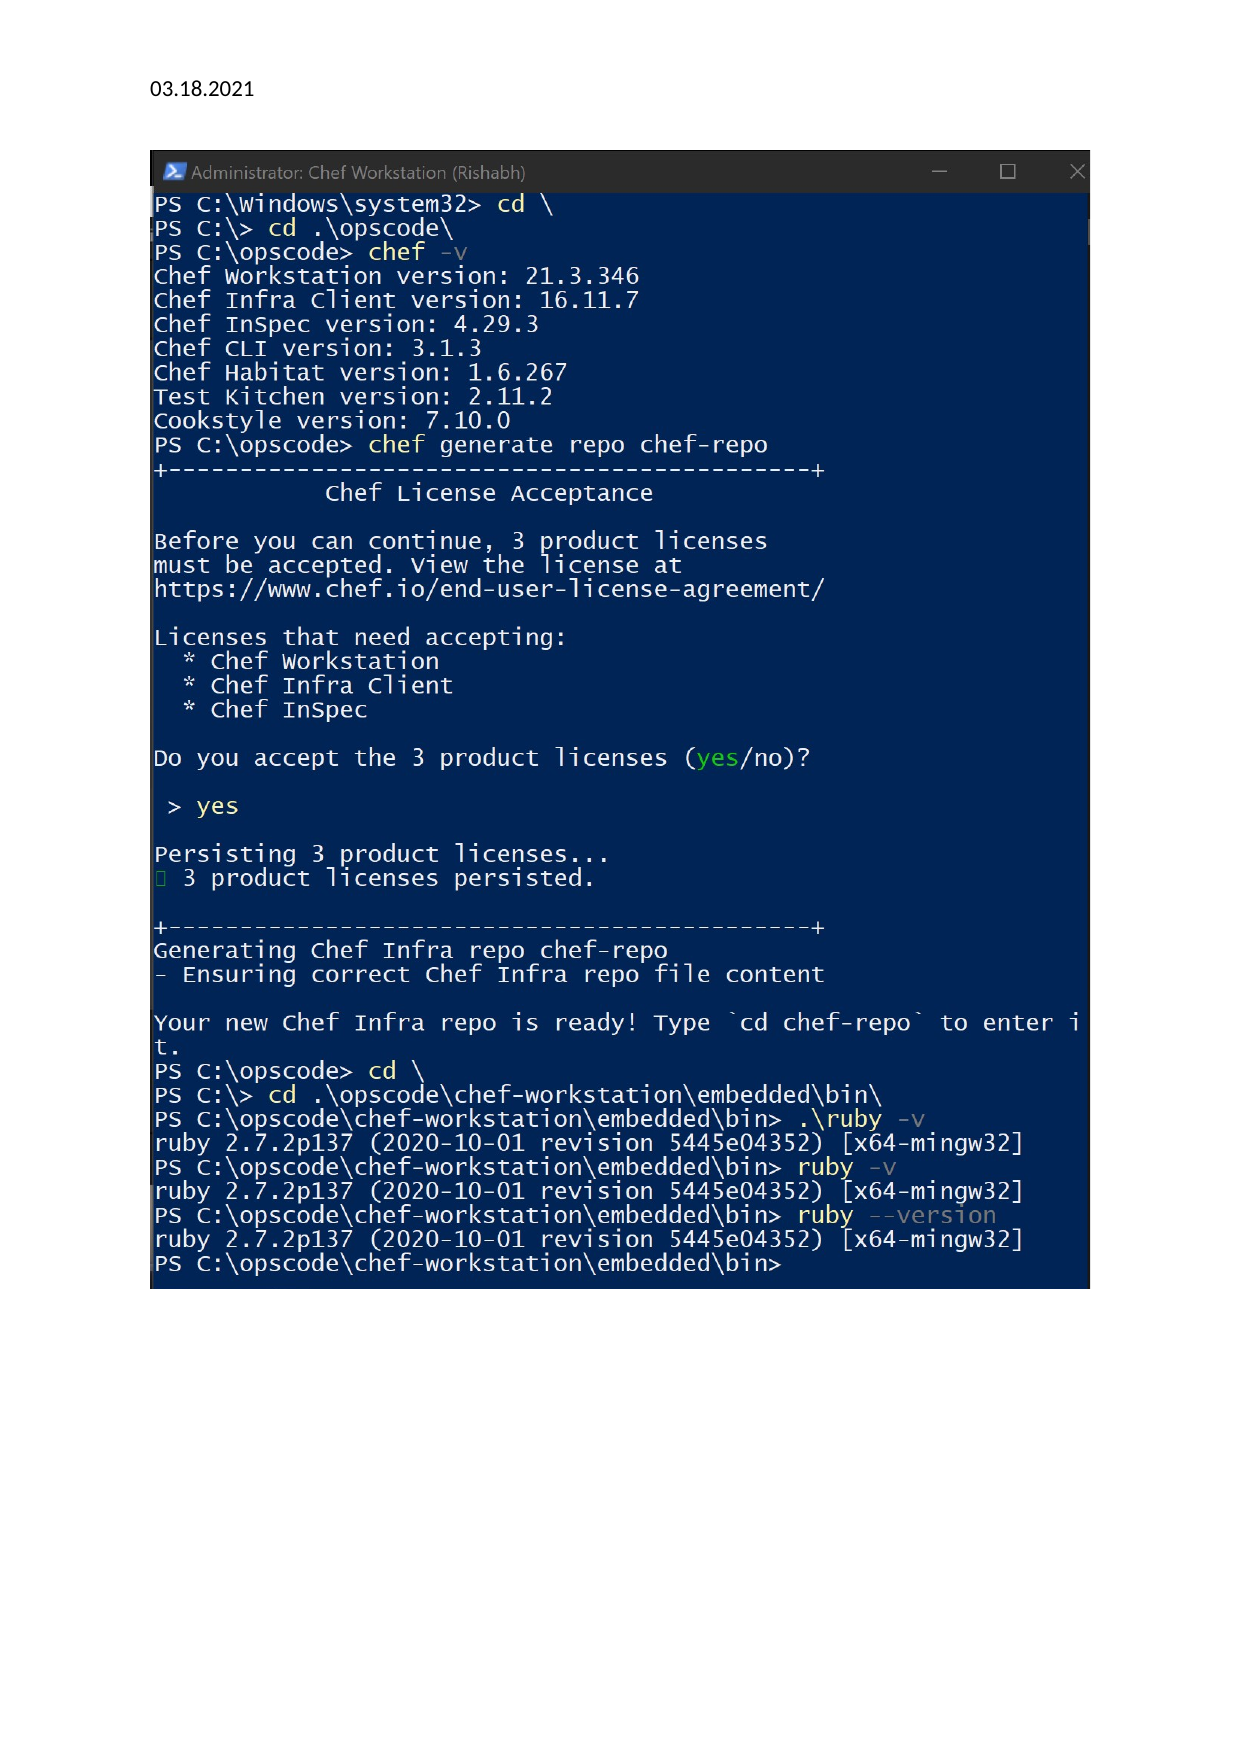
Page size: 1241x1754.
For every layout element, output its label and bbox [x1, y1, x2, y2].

picture [150, 150, 1091, 1289]
